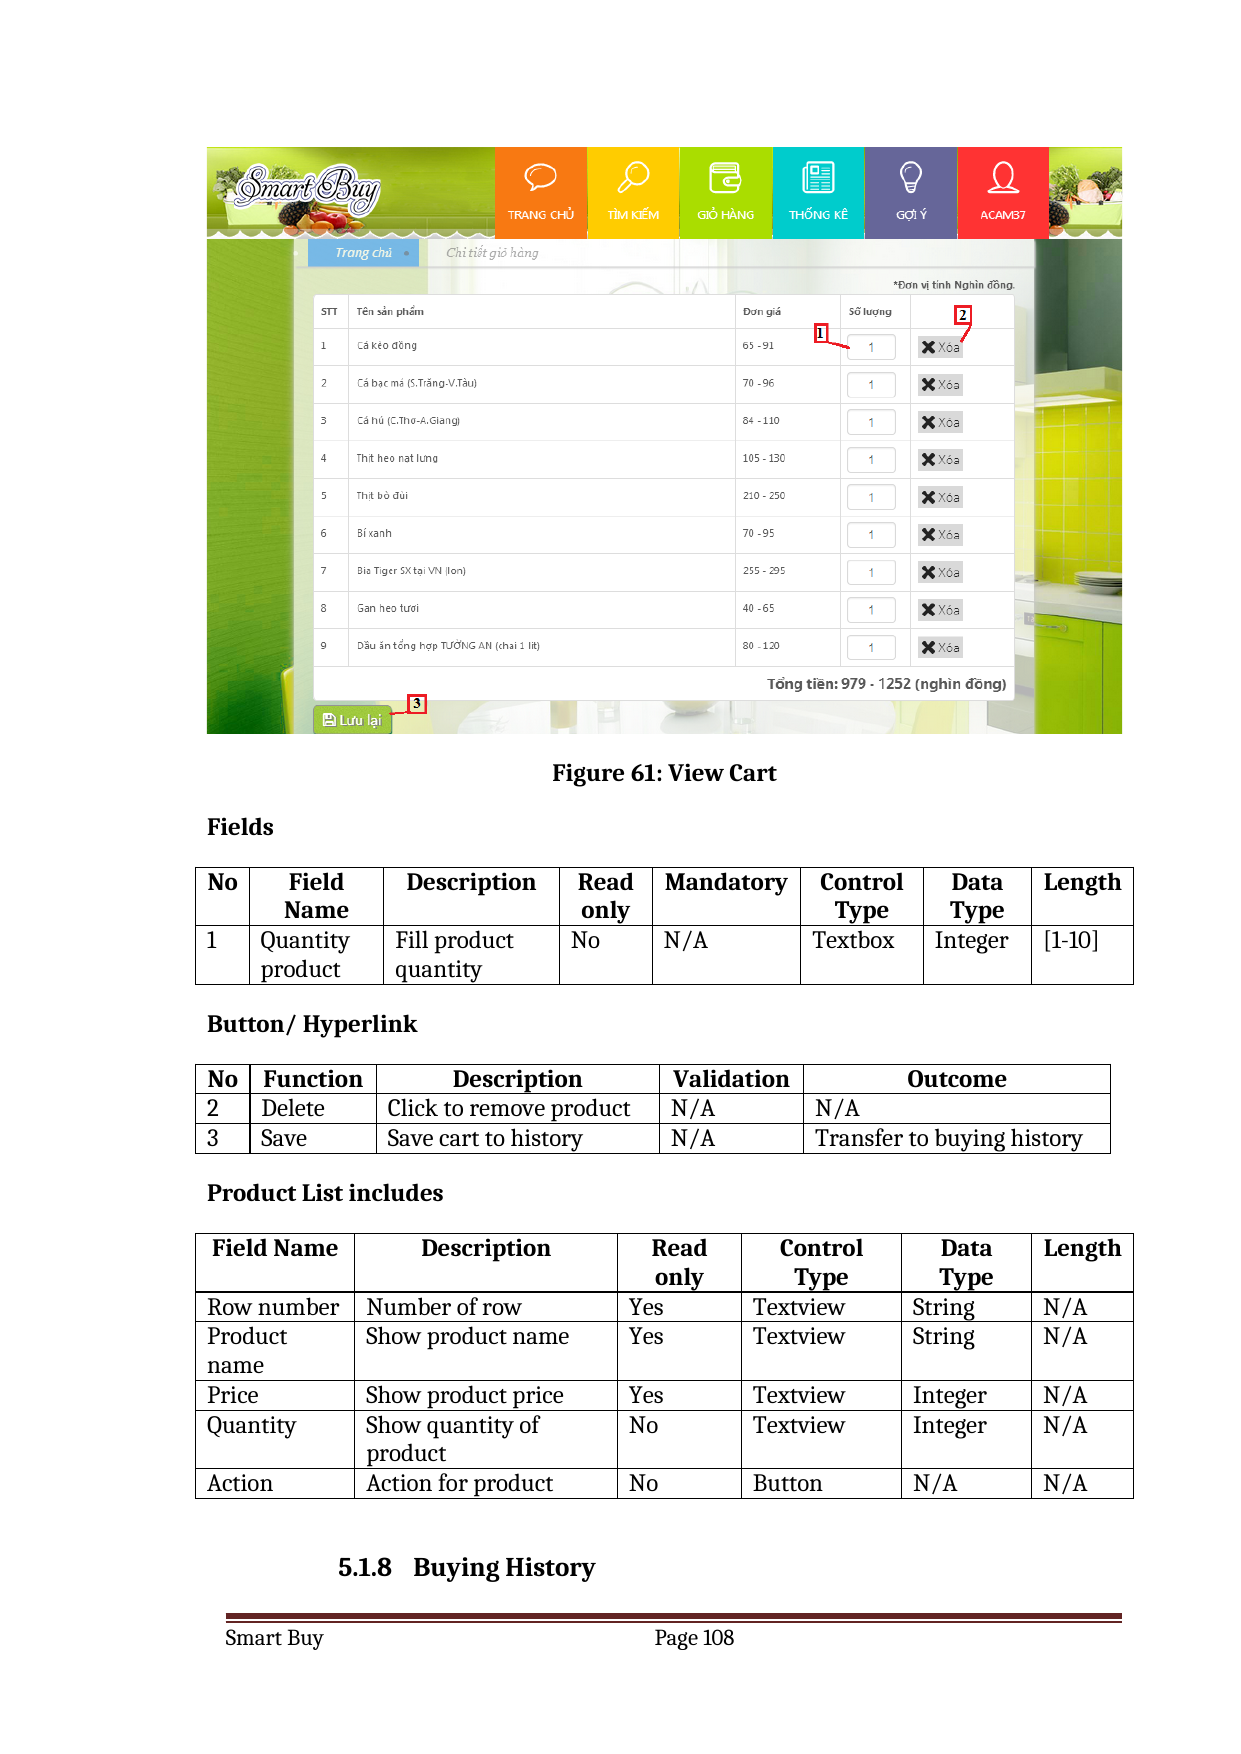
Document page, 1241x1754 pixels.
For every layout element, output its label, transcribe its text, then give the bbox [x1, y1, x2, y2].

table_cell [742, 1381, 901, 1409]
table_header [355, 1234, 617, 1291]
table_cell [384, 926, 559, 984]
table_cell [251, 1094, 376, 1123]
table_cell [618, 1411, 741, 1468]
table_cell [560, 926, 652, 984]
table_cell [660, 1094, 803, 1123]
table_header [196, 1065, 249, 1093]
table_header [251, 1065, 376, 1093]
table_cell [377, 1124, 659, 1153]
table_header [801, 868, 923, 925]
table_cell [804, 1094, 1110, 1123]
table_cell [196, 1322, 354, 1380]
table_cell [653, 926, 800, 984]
text Button/ Hyperlink [207, 1010, 1122, 1038]
text Product List includes [207, 1179, 1122, 1208]
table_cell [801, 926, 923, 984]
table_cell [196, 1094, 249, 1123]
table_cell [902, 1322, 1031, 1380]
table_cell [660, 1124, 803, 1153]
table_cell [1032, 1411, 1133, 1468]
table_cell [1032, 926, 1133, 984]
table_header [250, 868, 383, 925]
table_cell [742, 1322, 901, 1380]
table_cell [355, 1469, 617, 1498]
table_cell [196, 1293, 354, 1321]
subtitle Buying History [338, 1552, 1122, 1583]
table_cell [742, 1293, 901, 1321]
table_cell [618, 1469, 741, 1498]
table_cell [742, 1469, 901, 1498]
picture [206, 147, 1123, 734]
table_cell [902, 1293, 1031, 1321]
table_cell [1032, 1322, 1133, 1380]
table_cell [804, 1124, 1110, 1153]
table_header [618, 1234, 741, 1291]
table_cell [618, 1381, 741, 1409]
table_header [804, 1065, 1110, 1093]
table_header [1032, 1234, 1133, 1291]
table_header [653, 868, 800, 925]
text Figure 61: View Cart [207, 759, 1122, 788]
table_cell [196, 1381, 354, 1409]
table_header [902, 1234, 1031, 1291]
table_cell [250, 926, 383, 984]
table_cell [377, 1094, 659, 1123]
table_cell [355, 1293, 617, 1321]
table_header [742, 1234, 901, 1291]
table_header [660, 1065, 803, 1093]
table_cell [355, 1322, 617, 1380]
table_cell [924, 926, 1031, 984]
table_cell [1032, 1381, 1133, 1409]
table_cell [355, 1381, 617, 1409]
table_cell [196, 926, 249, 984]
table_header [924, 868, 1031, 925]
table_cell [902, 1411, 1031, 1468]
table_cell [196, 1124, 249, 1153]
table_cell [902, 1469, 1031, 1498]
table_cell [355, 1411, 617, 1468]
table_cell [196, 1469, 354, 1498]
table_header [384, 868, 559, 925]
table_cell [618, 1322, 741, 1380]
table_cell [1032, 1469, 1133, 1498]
text Fields [207, 813, 1122, 841]
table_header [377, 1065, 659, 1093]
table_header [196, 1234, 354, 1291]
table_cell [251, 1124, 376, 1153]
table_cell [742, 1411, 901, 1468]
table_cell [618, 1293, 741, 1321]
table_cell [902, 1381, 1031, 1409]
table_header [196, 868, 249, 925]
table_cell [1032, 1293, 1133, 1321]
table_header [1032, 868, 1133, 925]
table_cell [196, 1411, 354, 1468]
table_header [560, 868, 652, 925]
